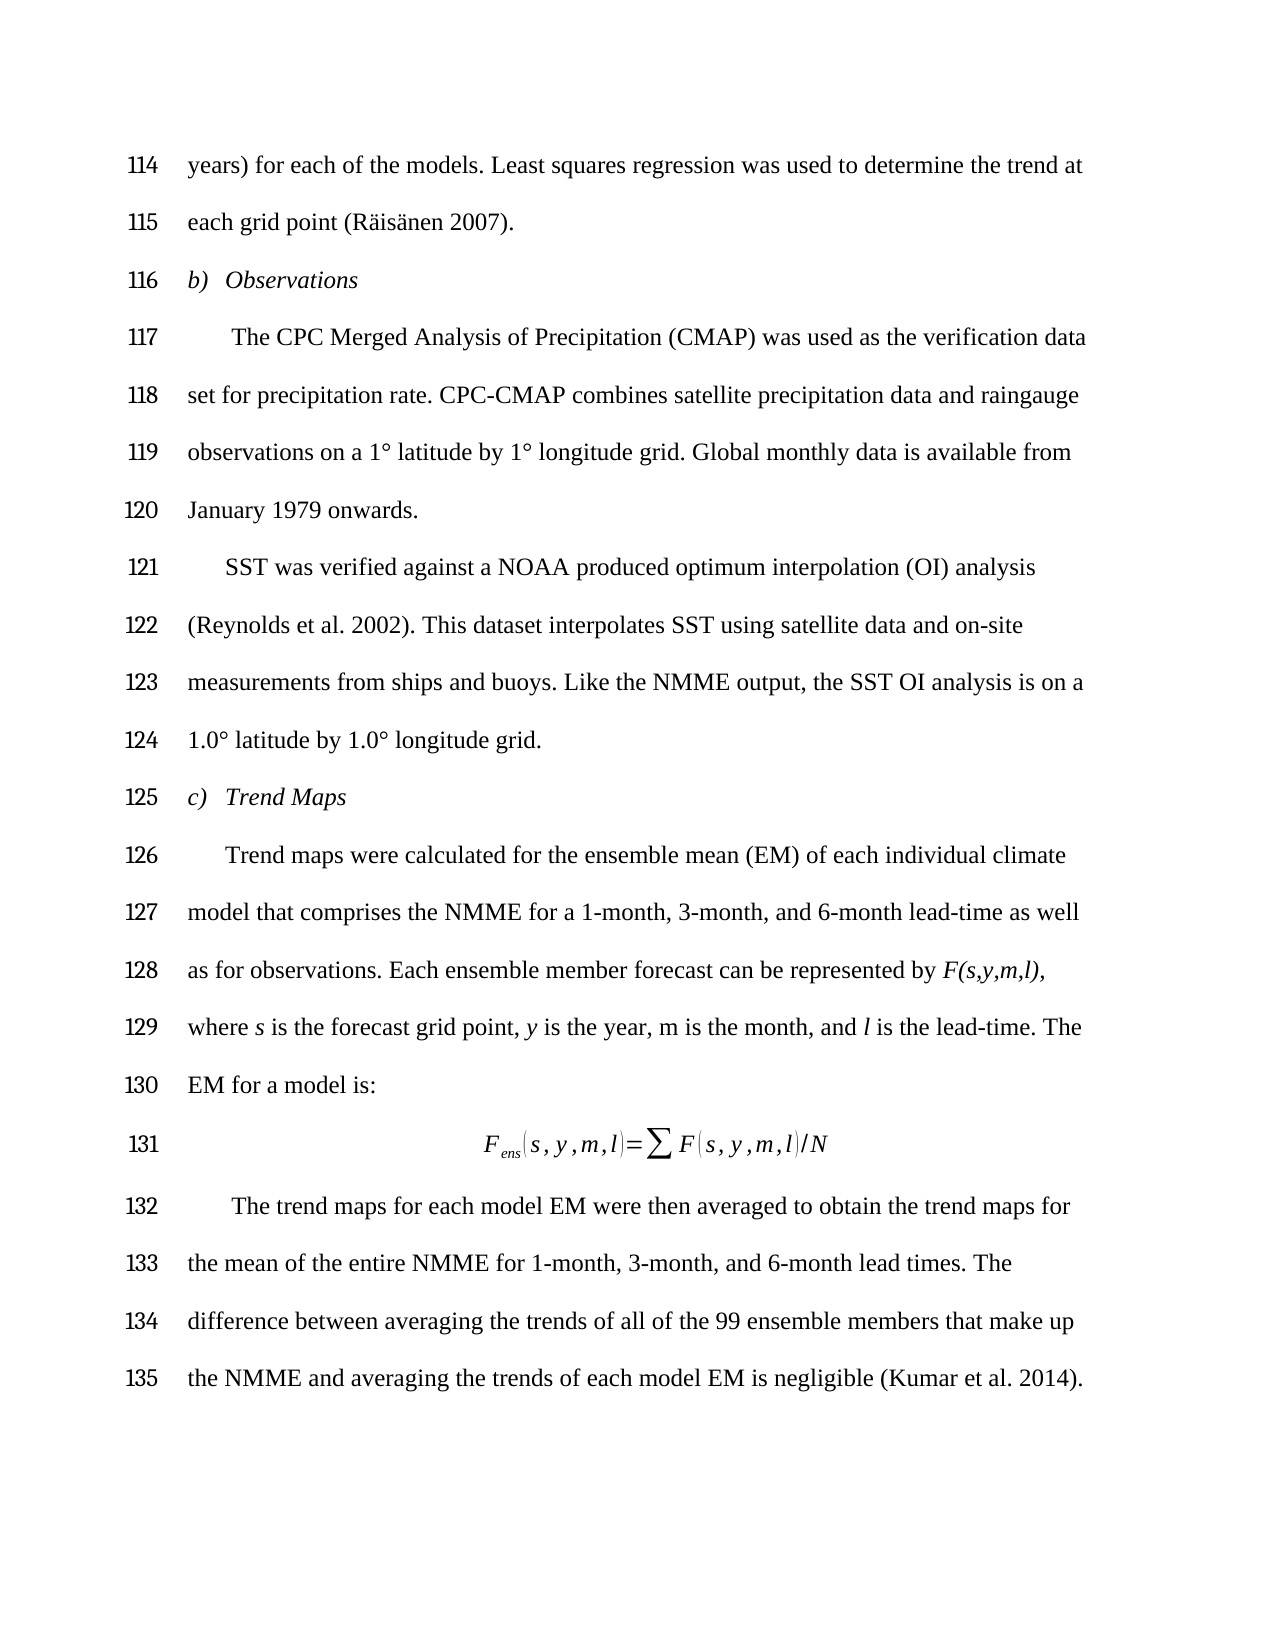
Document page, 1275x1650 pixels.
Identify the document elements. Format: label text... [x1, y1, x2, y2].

list SST was verified against a NOAA produced optimum interpolation (OI) analysis (Reynolds et al. 2002). This dataset interpolates SST using satellite data and on-site measurements from ships and buoys. Like the NMME output, the SST OI analysis is on a 1.0° latitude by 1.0° longitude grid. [187, 552, 1087, 754]
list Observations [187, 265, 1087, 294]
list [187, 150, 1087, 236]
list Trend Maps [187, 782, 1087, 811]
list The CPC Merged Analysis of Precipitation (CMAP) was used as the verification data set for precipitation rate. CPC-CMAP combines satellite precipitation data and raingauge observations on a 1° latitude by 1° longitude grid. Global monthly data is available from January 1979 onwards. [187, 322, 1087, 524]
list The trend maps for each model EM were then averaged to obtain the trend maps for the mean of the entire NMME for 1-month, 3-month, and 6-month lead times. The difference between averaging the trends of all of the 99 ensemble members that make up the NMME and averaging the trends of each model EM is negligible (Kumar et al. 2014). [187, 1191, 1087, 1392]
list Trend maps were calculated for the ensemble mean (EM) of each individual climate model that comprises the NMME for a 1-month, 3-month, and 6-month lead-time as well as for observations. Each ensemble member forecast can be represented by F(s,y,m,l), where s is the forecast grid point, y is the year, m is the month, and l is the lead-time. The EM for a model is: [187, 840, 1087, 1099]
